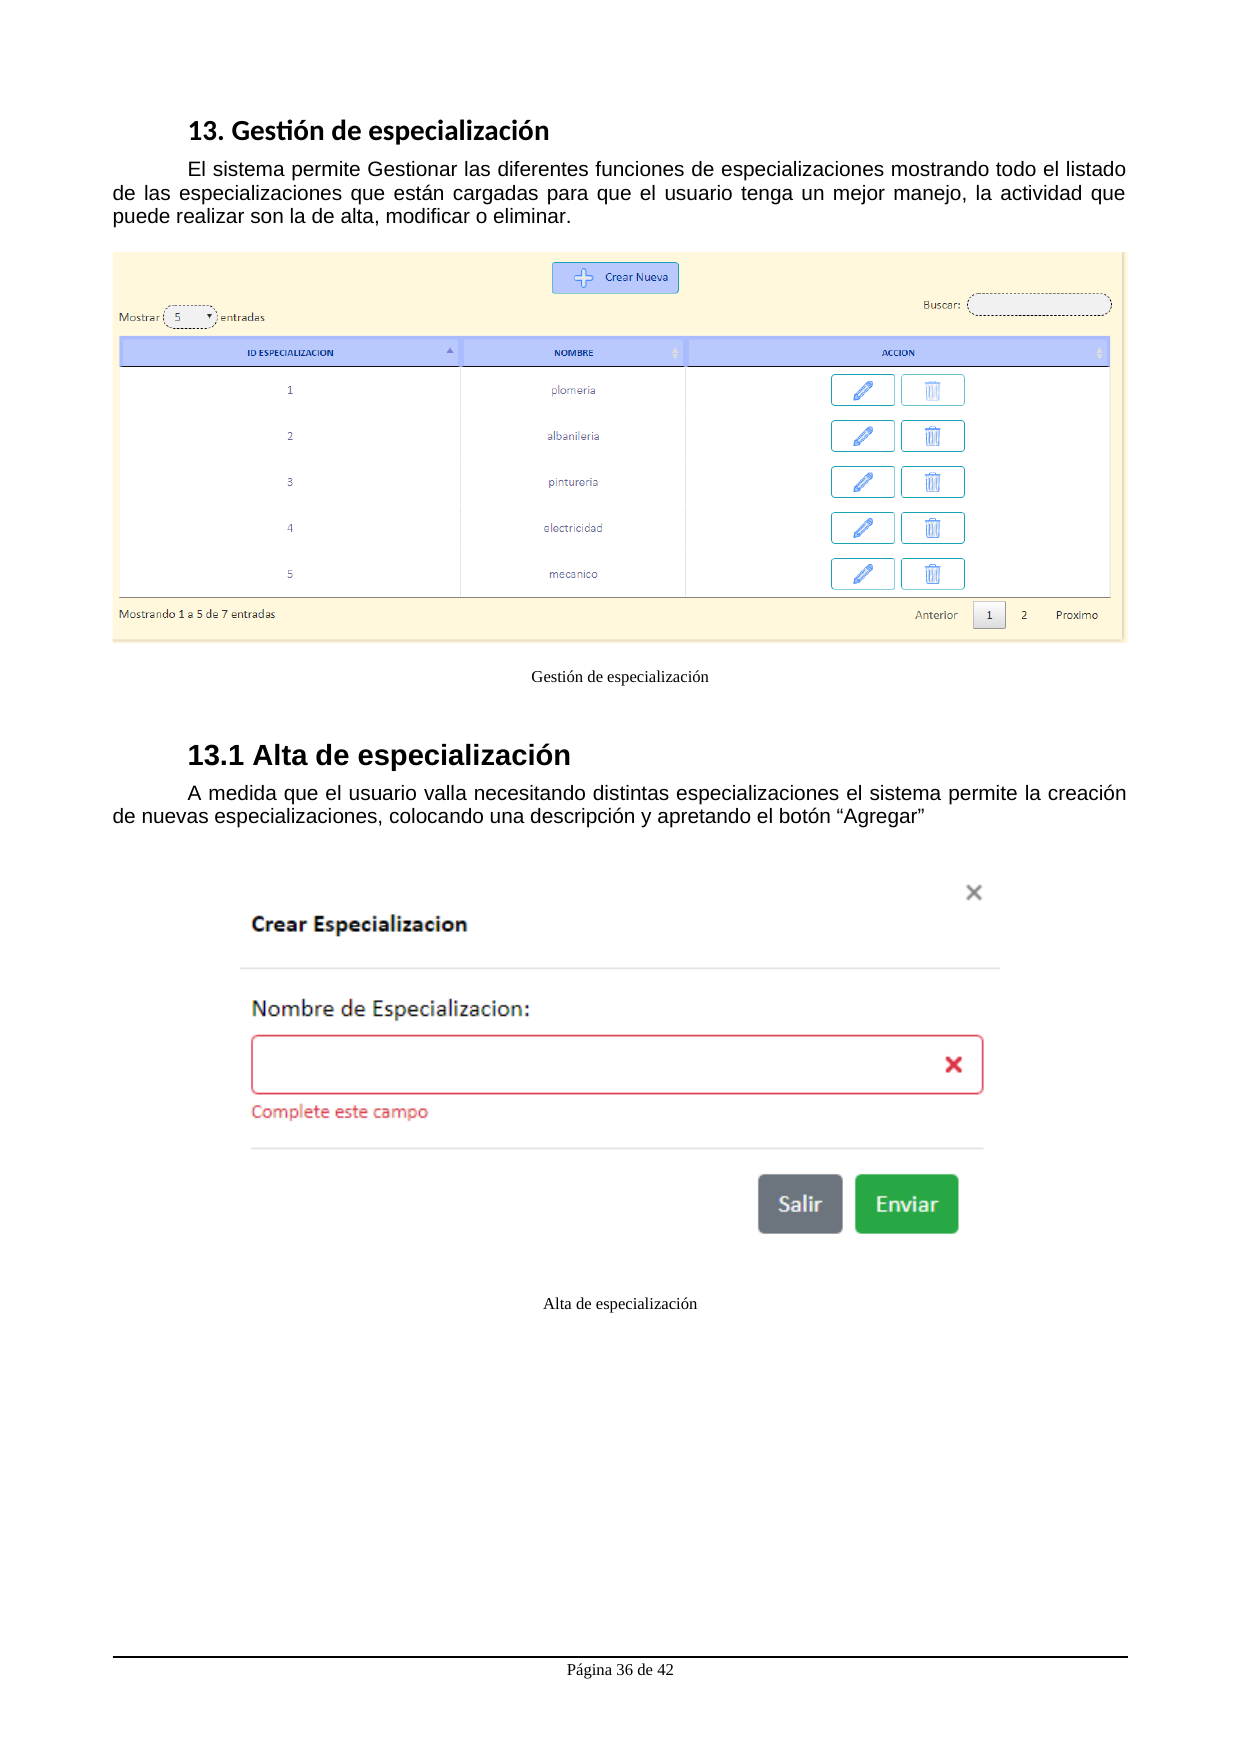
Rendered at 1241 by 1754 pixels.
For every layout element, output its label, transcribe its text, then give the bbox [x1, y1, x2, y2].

text El sistema permite Gestionar las diferentes funciones de especializaciones mostrando todo el listado de las especializaciones que están cargadas para que el usuario tenga un mejor manejo, la actividad que puede realizar son la de alta, modificar o eliminar. [112, 156, 1128, 228]
text Gestión de especialización [112, 666, 1128, 686]
text Alta de especialización [112, 1294, 1128, 1313]
text 13.1 Alta de especialización [112, 738, 1128, 772]
text 13. Gestión de especialización [112, 112, 1128, 148]
picture [112, 252, 1128, 643]
text A medida que el usuario valla necesitando distintas especializaciones el sistema permite la creación de nuevas especializaciones, colocando una descripción y apretando el botón “Agregar” [112, 780, 1128, 828]
picture [240, 852, 1001, 1270]
